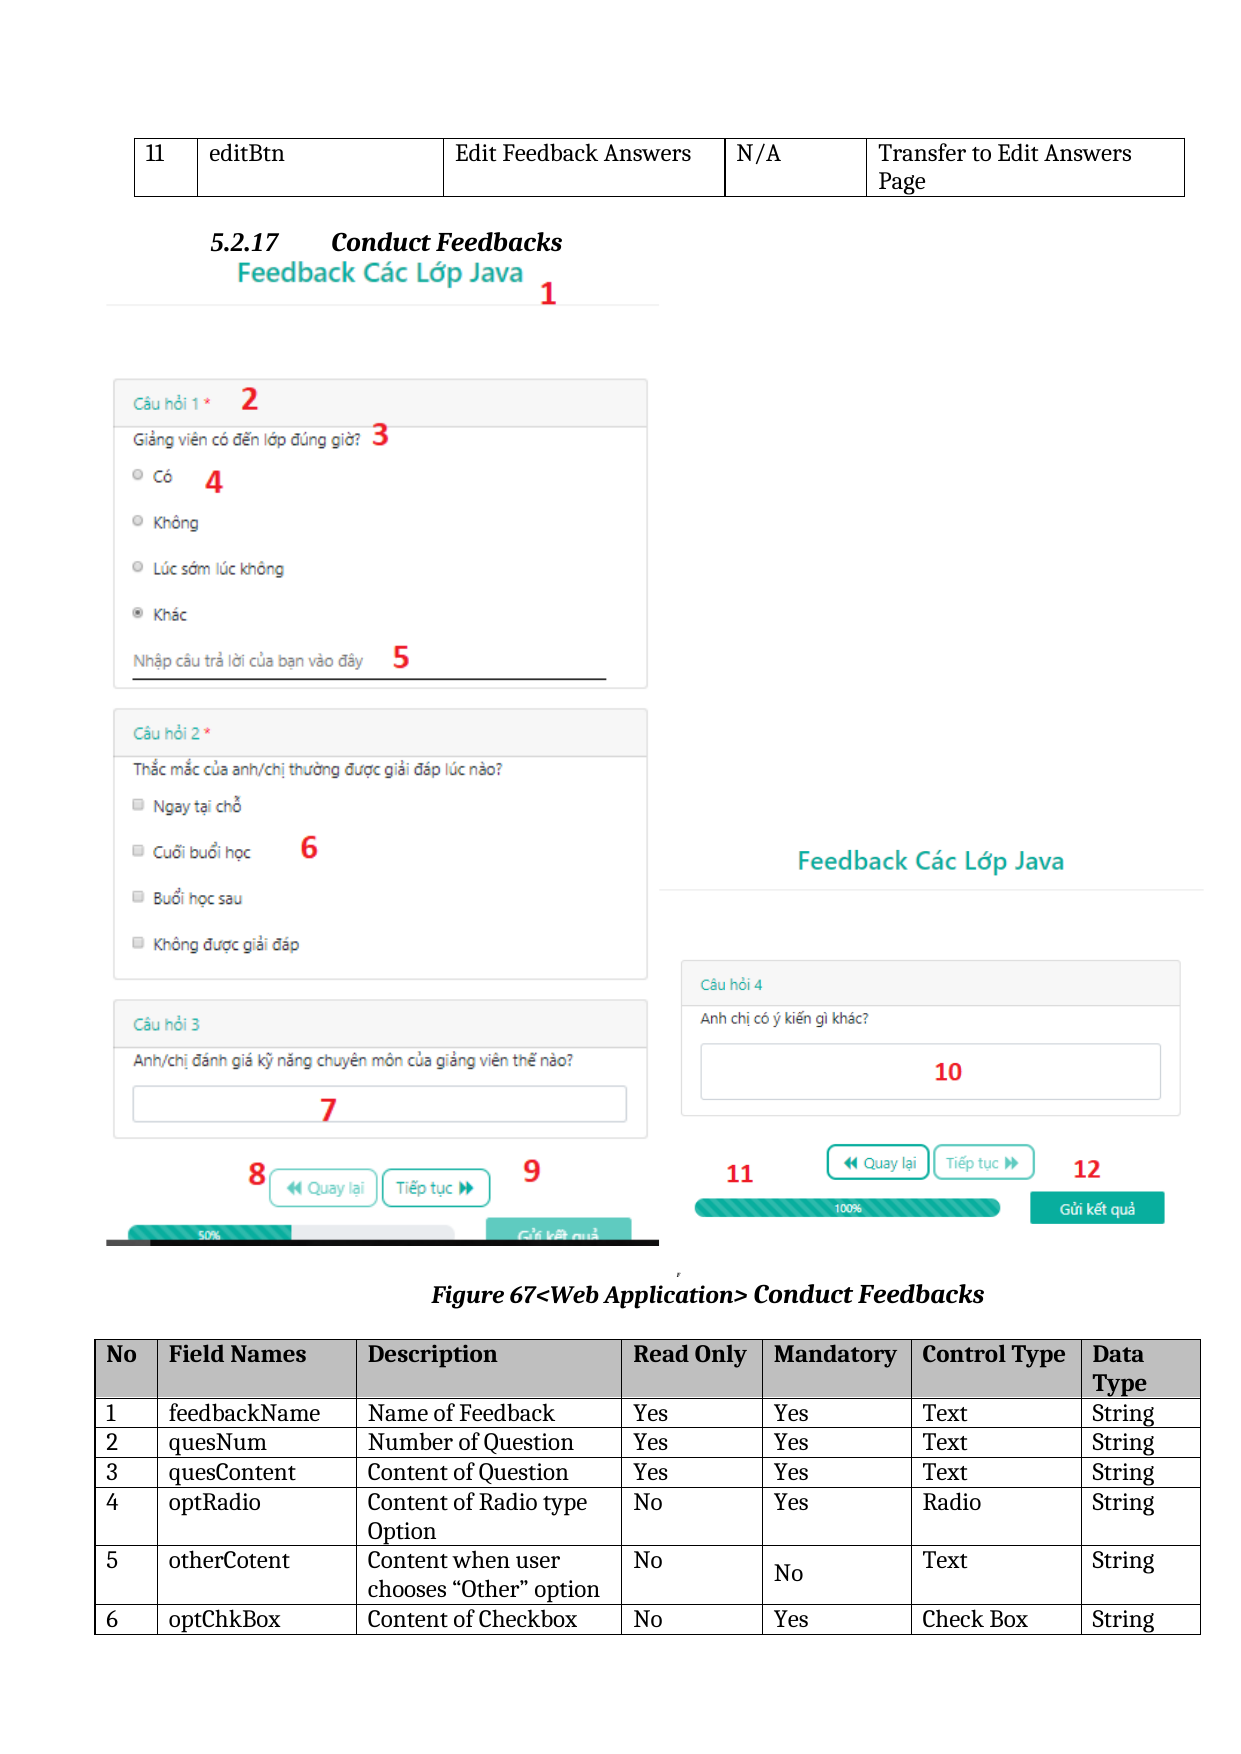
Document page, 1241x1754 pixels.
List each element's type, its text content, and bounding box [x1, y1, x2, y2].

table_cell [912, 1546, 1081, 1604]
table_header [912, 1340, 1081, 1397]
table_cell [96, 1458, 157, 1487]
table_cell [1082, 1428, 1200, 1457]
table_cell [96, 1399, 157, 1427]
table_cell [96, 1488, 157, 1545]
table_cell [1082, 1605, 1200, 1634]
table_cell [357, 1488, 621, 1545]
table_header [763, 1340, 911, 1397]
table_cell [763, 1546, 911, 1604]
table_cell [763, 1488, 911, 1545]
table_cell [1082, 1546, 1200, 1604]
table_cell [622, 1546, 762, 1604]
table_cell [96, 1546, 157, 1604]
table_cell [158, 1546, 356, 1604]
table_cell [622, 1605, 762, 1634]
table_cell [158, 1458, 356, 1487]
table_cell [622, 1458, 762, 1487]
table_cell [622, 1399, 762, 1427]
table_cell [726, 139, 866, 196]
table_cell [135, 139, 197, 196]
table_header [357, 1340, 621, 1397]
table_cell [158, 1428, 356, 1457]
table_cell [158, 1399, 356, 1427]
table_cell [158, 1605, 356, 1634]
list Conduct Feedbacks [210, 226, 1209, 258]
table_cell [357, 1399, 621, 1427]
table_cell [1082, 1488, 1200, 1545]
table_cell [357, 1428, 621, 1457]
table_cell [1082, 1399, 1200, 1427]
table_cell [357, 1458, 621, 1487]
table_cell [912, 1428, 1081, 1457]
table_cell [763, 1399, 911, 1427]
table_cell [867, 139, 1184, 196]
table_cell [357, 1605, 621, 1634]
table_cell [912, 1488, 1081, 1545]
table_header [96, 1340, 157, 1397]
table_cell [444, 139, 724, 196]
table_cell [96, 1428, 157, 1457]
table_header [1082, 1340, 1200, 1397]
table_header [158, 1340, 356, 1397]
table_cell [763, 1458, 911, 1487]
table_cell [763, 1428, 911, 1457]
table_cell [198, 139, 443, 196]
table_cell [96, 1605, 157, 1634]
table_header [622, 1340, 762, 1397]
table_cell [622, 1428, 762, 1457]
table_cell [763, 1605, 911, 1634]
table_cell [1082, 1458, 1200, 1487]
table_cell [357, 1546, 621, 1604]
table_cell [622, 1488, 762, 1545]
picture [106, 257, 1204, 1246]
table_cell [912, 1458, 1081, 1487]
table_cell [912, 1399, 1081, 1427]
text Figure 67<Web Application> Conduct Feedbacks [207, 1279, 1209, 1310]
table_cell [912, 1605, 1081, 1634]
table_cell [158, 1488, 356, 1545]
